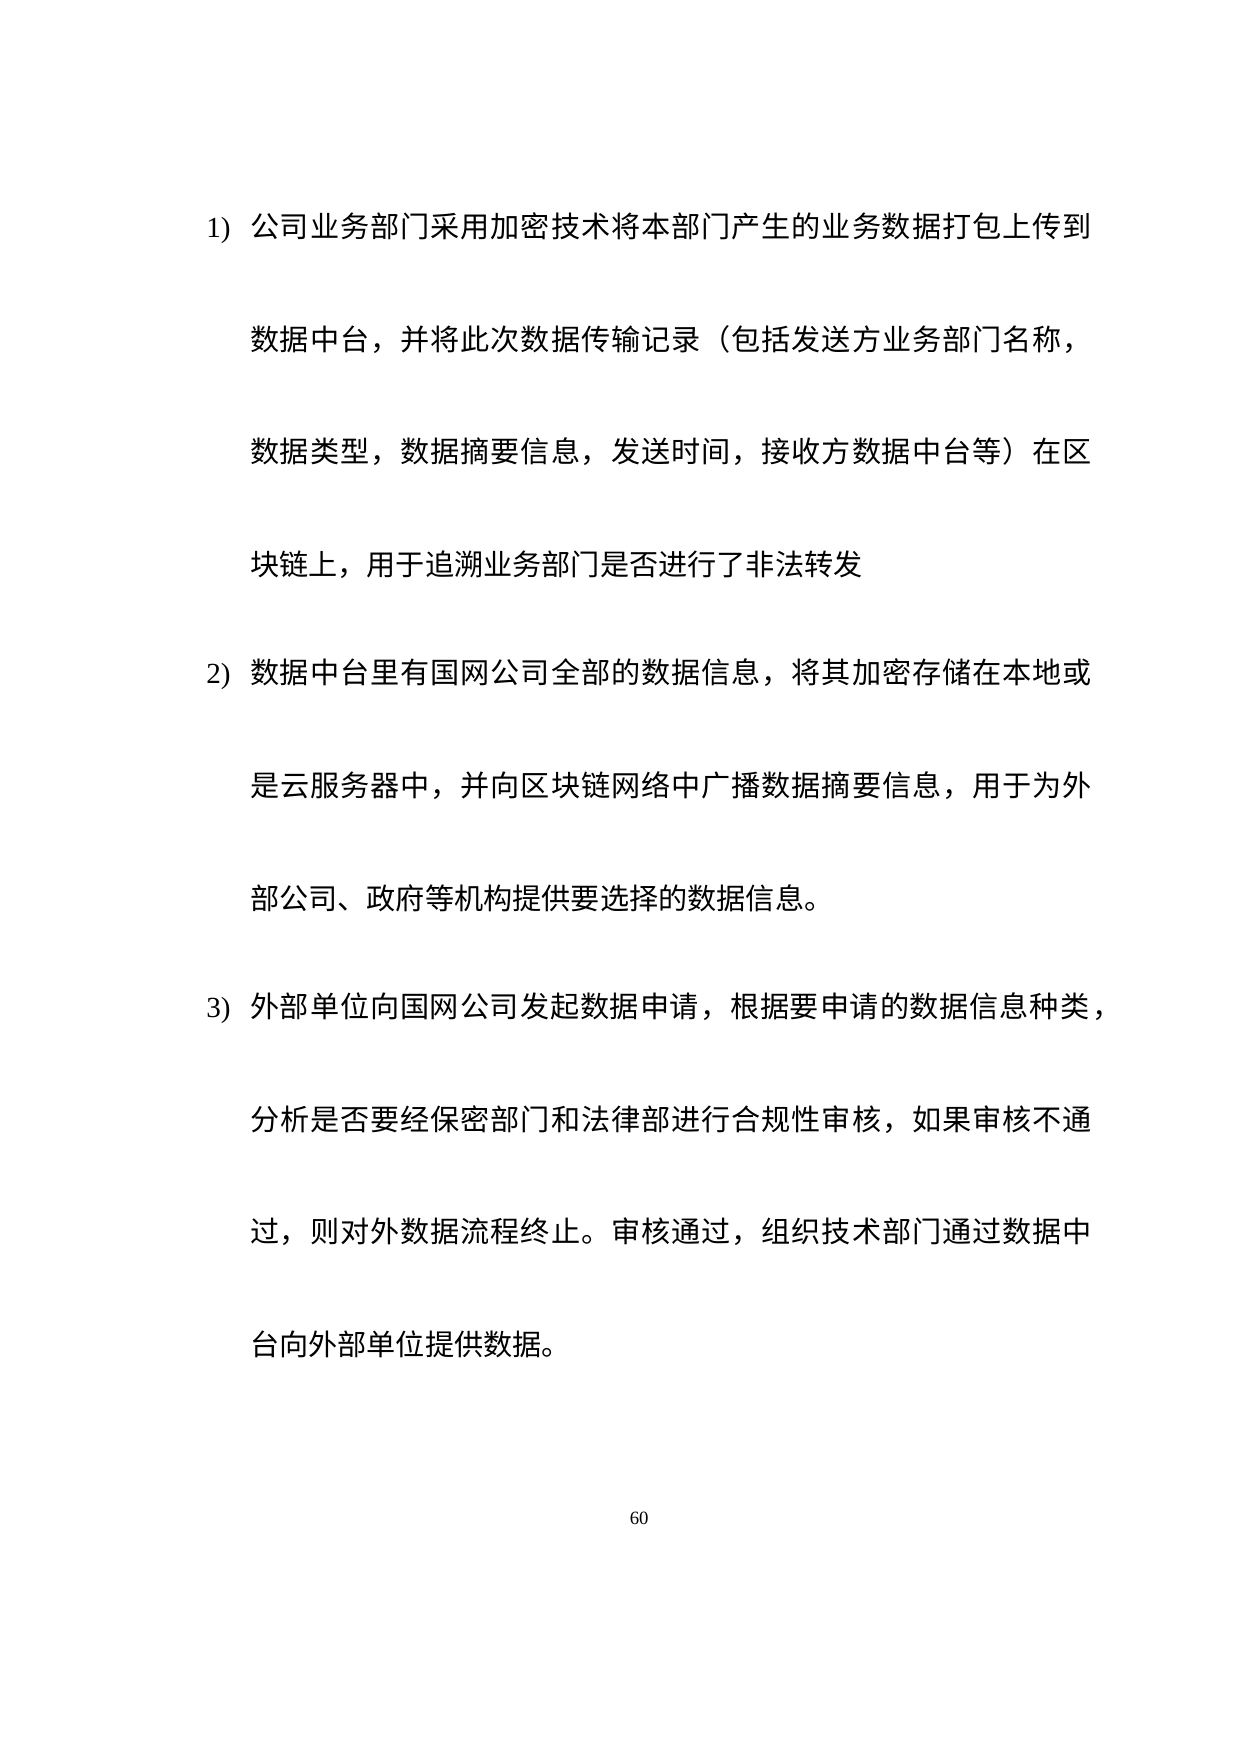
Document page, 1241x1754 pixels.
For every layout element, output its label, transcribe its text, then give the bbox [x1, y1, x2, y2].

list 外部单位向国网公司发起数据申请，根据要申请的数据信息种类，分析是否要经保密部门和法律部进行合规性审核，如果审核不通过，则对外数据流程终止。审核通过，组织技术部门通过数据中台向外部单位提供数据。 [206, 971, 1092, 1377]
list 公司业务部门采用加密技术将本部门产生的业务数据打包上传到数据中台，并将此次数据传输记录（包括发送方业务部门名称，数据类型，数据摘要信息，发送时间，接收方数据中台等）在区块链上，用于追溯业务部门是否进行了非法转发 [206, 191, 1092, 597]
list 数据中台里有国网公司全部的数据信息，将其加密存储在本地或是云服务器中，并向区块链网络中广播数据摘要信息，用于为外部公司、政府等机构提供要选择的数据信息。 [206, 637, 1092, 930]
